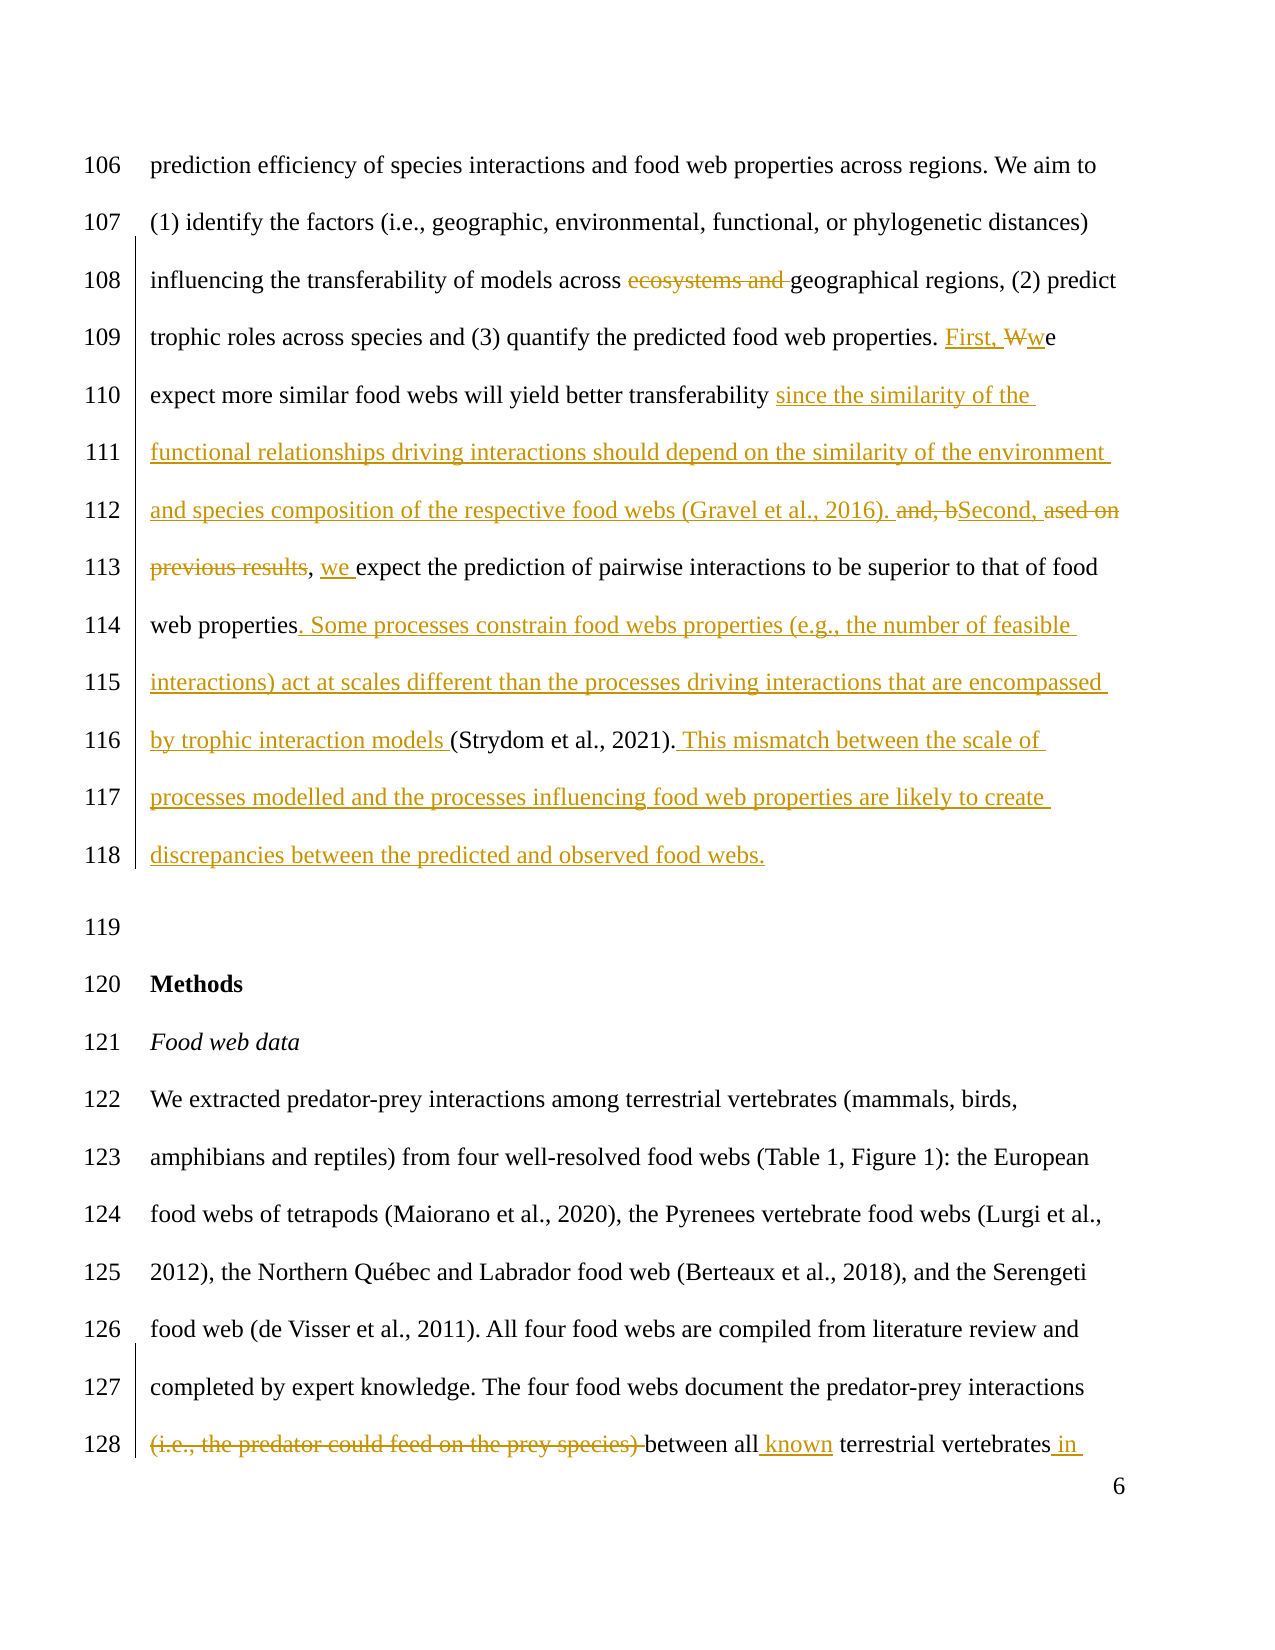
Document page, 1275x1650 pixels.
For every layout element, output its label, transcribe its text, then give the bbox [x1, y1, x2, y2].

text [150, 150, 1125, 869]
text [150, 1084, 1125, 1458]
text Methods [150, 969, 1125, 998]
text Food web data [150, 1027, 1125, 1056]
